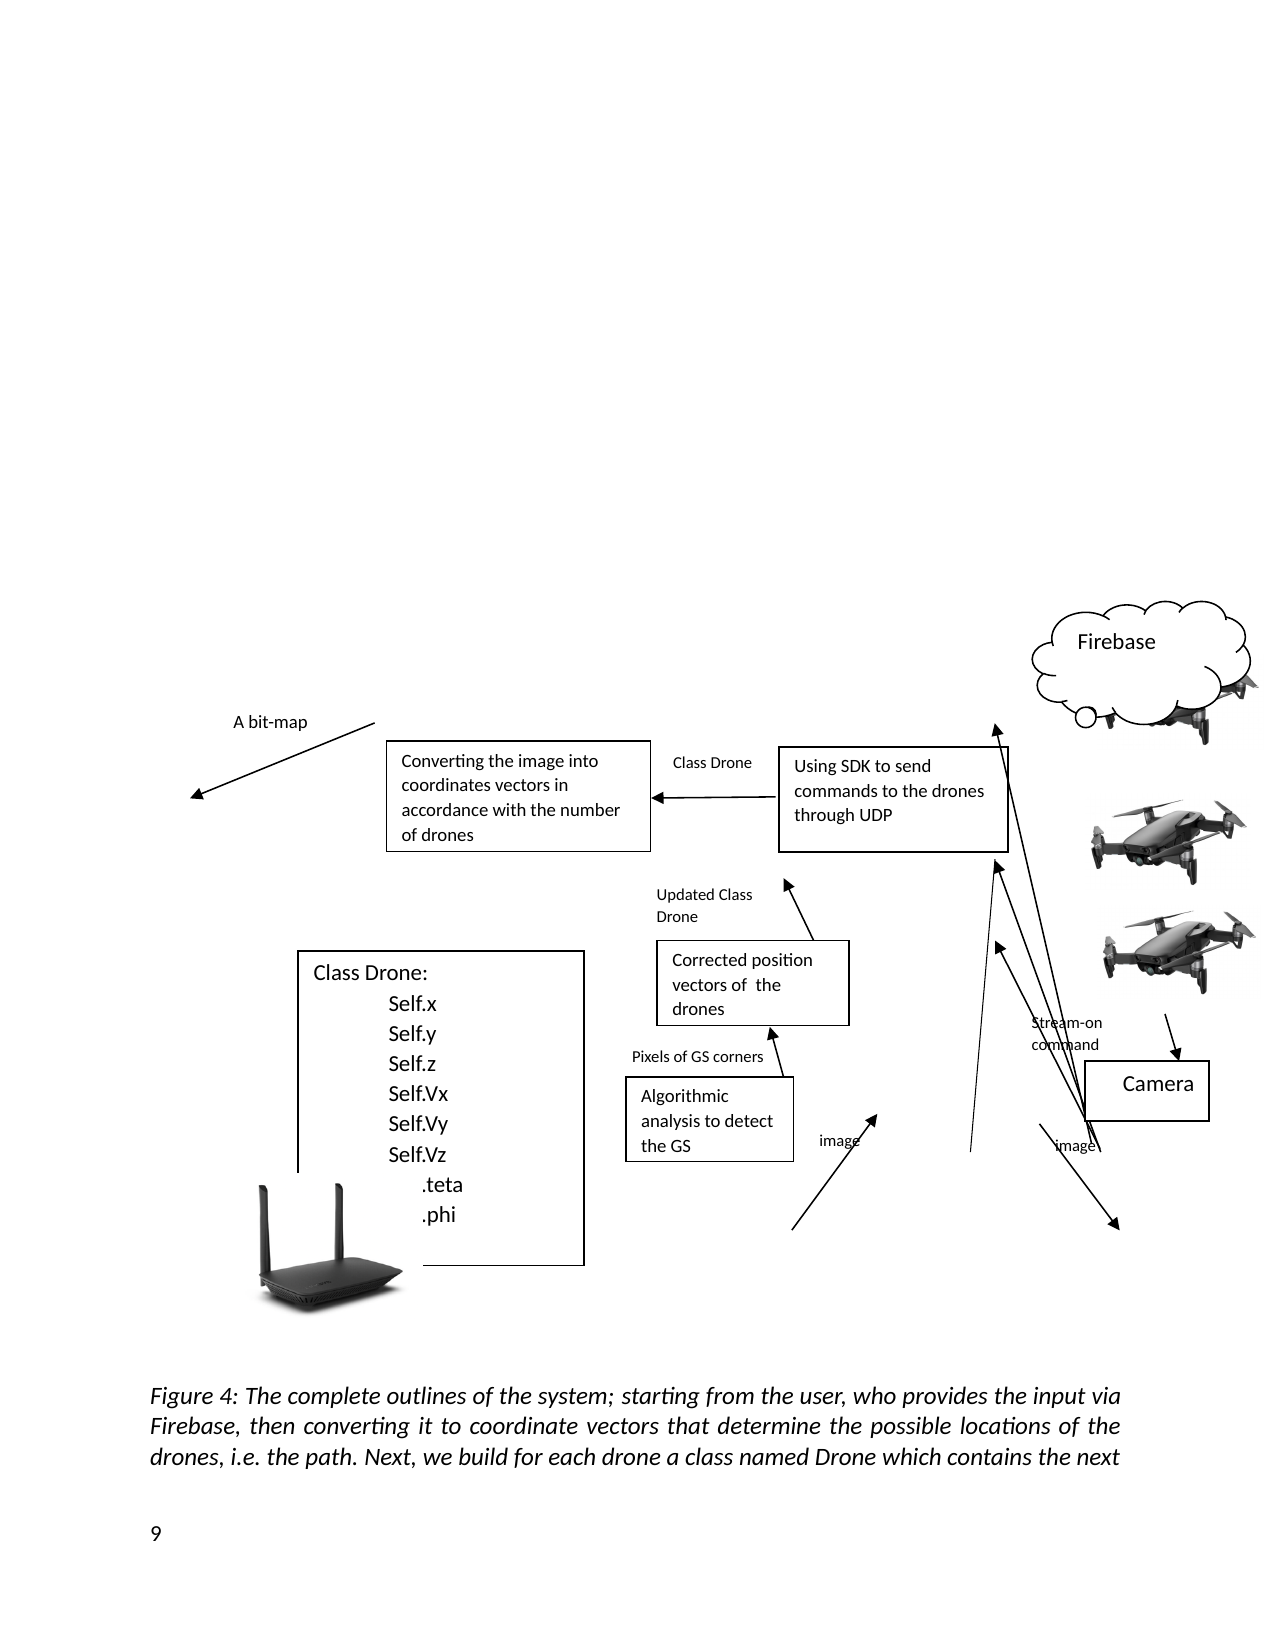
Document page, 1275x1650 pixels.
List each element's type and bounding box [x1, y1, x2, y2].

text [150, 1380, 1125, 1471]
picture [235, 1173, 423, 1318]
picture [1097, 654, 1264, 750]
picture [1085, 793, 1252, 890]
picture [1097, 905, 1261, 999]
